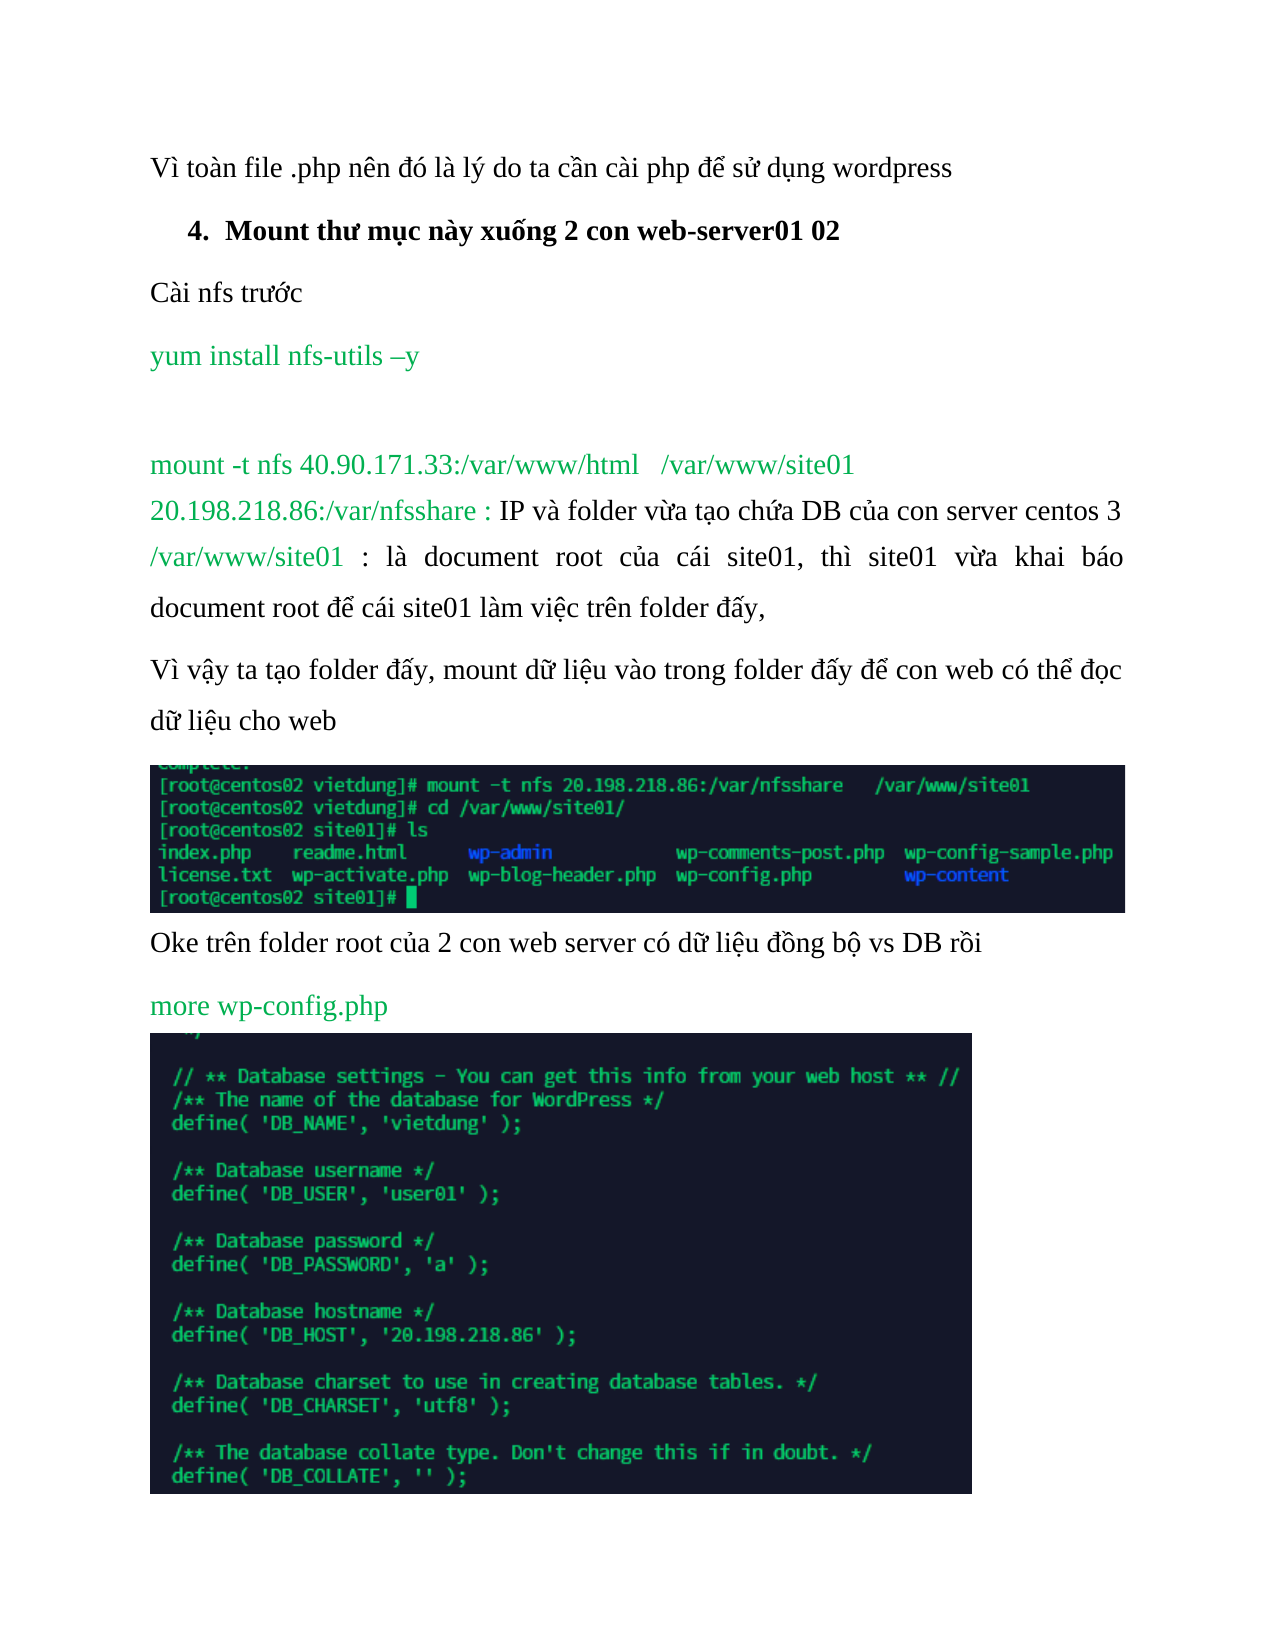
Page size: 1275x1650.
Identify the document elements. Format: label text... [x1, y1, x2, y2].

text Vì toàn file .php nên đó là lý do ta cần cài php để sử dụng wordpress [150, 150, 1125, 183]
text yum install nfs-utils –y [150, 338, 1125, 372]
text 20.198.218.86:/var/nfsshare : IP và folder vừa tạo chứa DB của con server centos 3 [150, 493, 1125, 527]
text /var/www/site01 : là document root của cái site01, thì site01 vừa khai báo document root để cái site01 làm việc trên folder đấy, [150, 539, 1125, 623]
picture [150, 1033, 972, 1494]
text Vì vậy ta tạo folder đấy, mount dữ liệu vào trong folder đấy để con web có thể đọc dữ liệu cho web [150, 652, 1125, 736]
text more wp-config.php [150, 988, 1125, 1021]
text Cài nfs trước [150, 276, 1125, 309]
picture [150, 765, 1125, 913]
text mount -t nfs 40.90.171.33:/var/www/html /var/www/site01 [150, 447, 1125, 481]
text Oke trên folder root của 2 con web server có dữ liệu đồng bộ vs DB rồi [150, 925, 1125, 958]
list Mount thư mục này xuống 2 con web-server01 02 [187, 213, 1125, 246]
